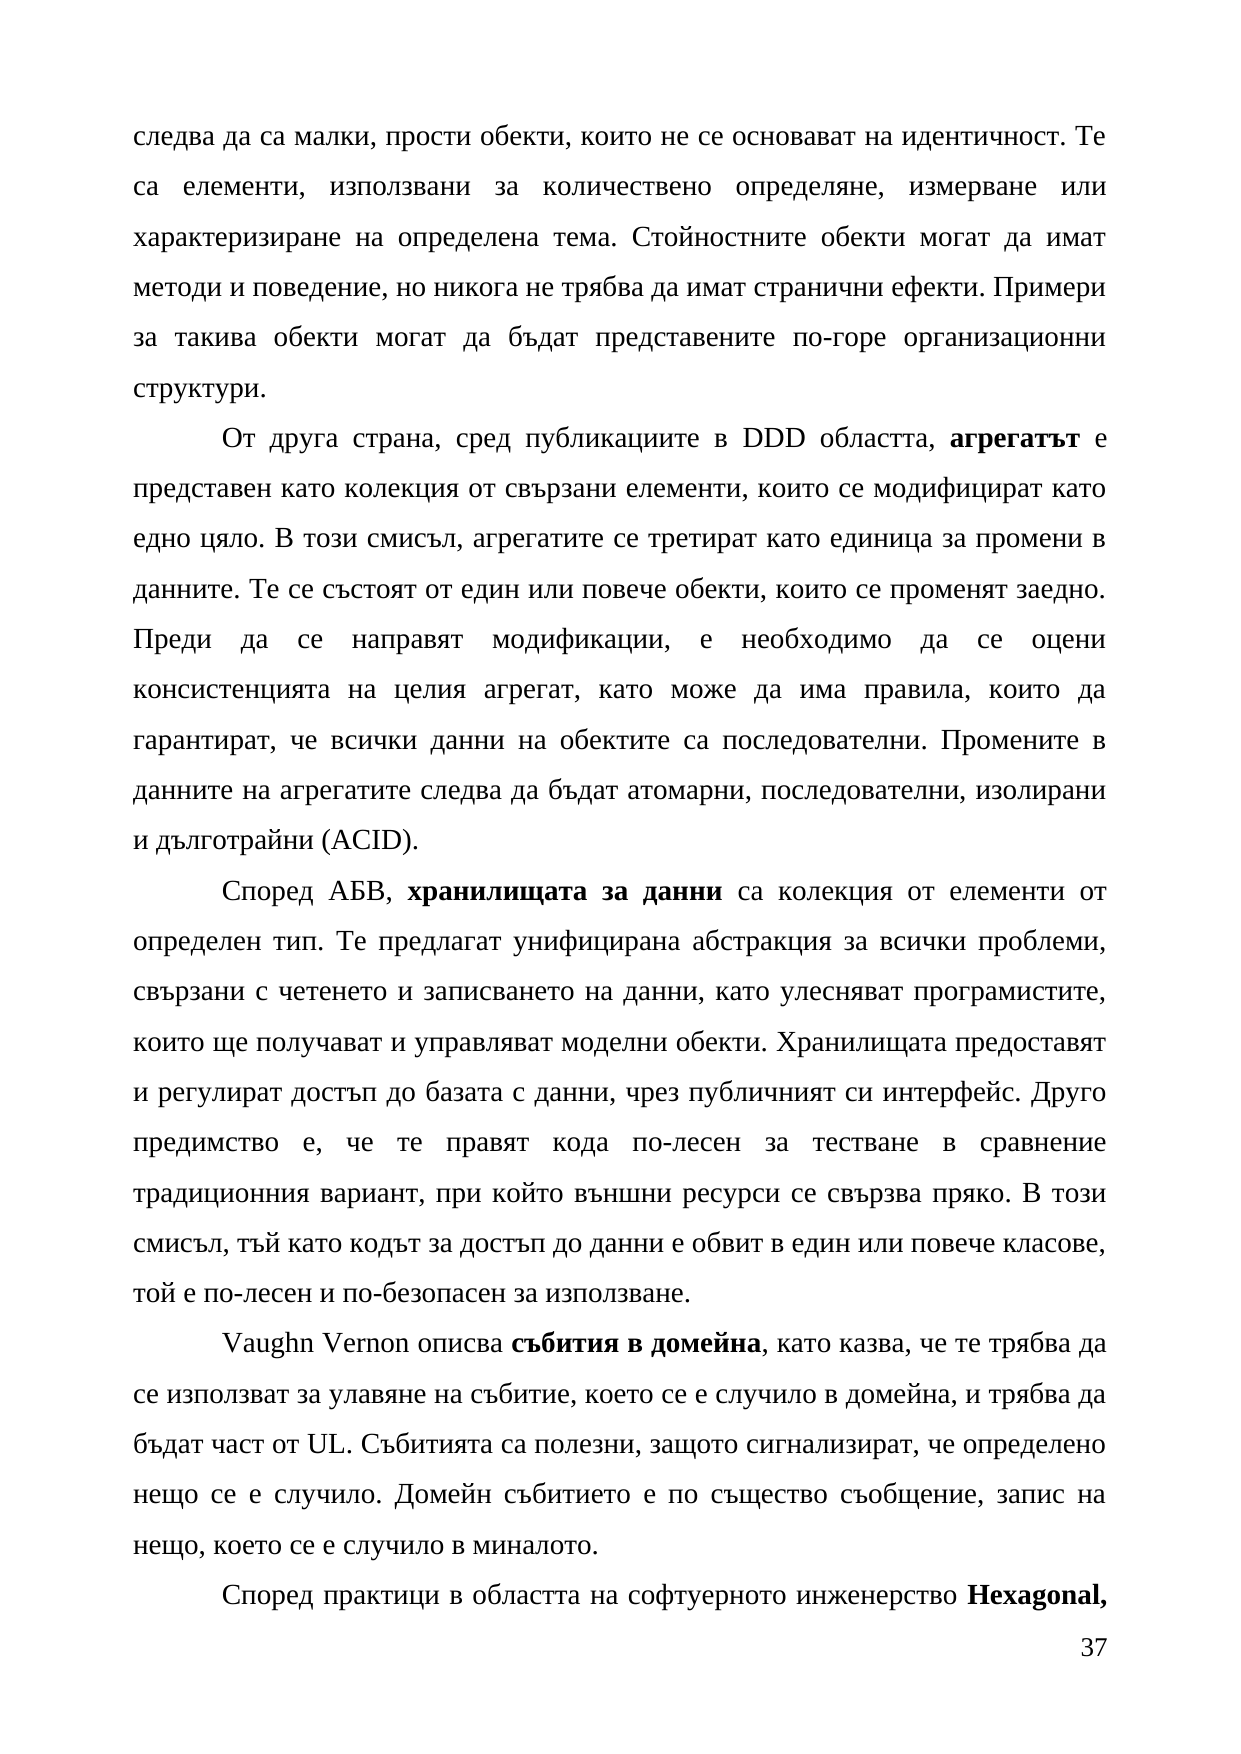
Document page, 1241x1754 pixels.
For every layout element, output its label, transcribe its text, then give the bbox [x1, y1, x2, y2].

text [133, 1577, 1107, 1611]
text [133, 118, 1107, 403]
text От друга страна, сред публикациите в DDD областта, агрегатът е представен като колекция от свързани елементи, които се модифицират като едно цяло. В този смисъл, агрегатите се третират като единица за промени в данните. Те се състоят от един или повече обекти, които се променят заедно. Преди да се направят модификации, е необходимо да се оцени консистенцията на целия агрегат, като може да има правила, които да гарантират, че всички данни на обектите са последователни. Промените в данните на агрегатите следва да бъдат атомарни, последователни, изолирани и дълготрайни (ACID). [133, 420, 1107, 856]
text Vaughn Vernon описва събития в домейна, като казва, че те трябва да се използват за улавяне на събитие, което се е случило в домейна, и трябва да бъдат част от UL. Събитията са полезни, защото сигнализират, че определено нещо се е случило. Домейн събитието е по същество съобщение, запис на нещо, което се е случило в миналото. [133, 1326, 1107, 1560]
text Според АБВ, хранилищата за данни са колекция от елементи от определен тип. Те предлагат унифицирана абстракция за всички проблеми, свързани с четенето и записването на данни, като улесняват програмистите, които ще получават и управляват моделни обекти. Хранилищата предоставят и регулират достъп до базата с данни, чрез публичният си интерфейс. Друго предимство е, че те правят кода по-лесен за тестване в сравнение традиционния вариант, при който външни ресурси се свързва пряко. В този смисъл, тъй като кодът за достъп до данни е обвит в един или повече класове, той е по-лесен и по-безопасен за използване. [133, 873, 1107, 1309]
